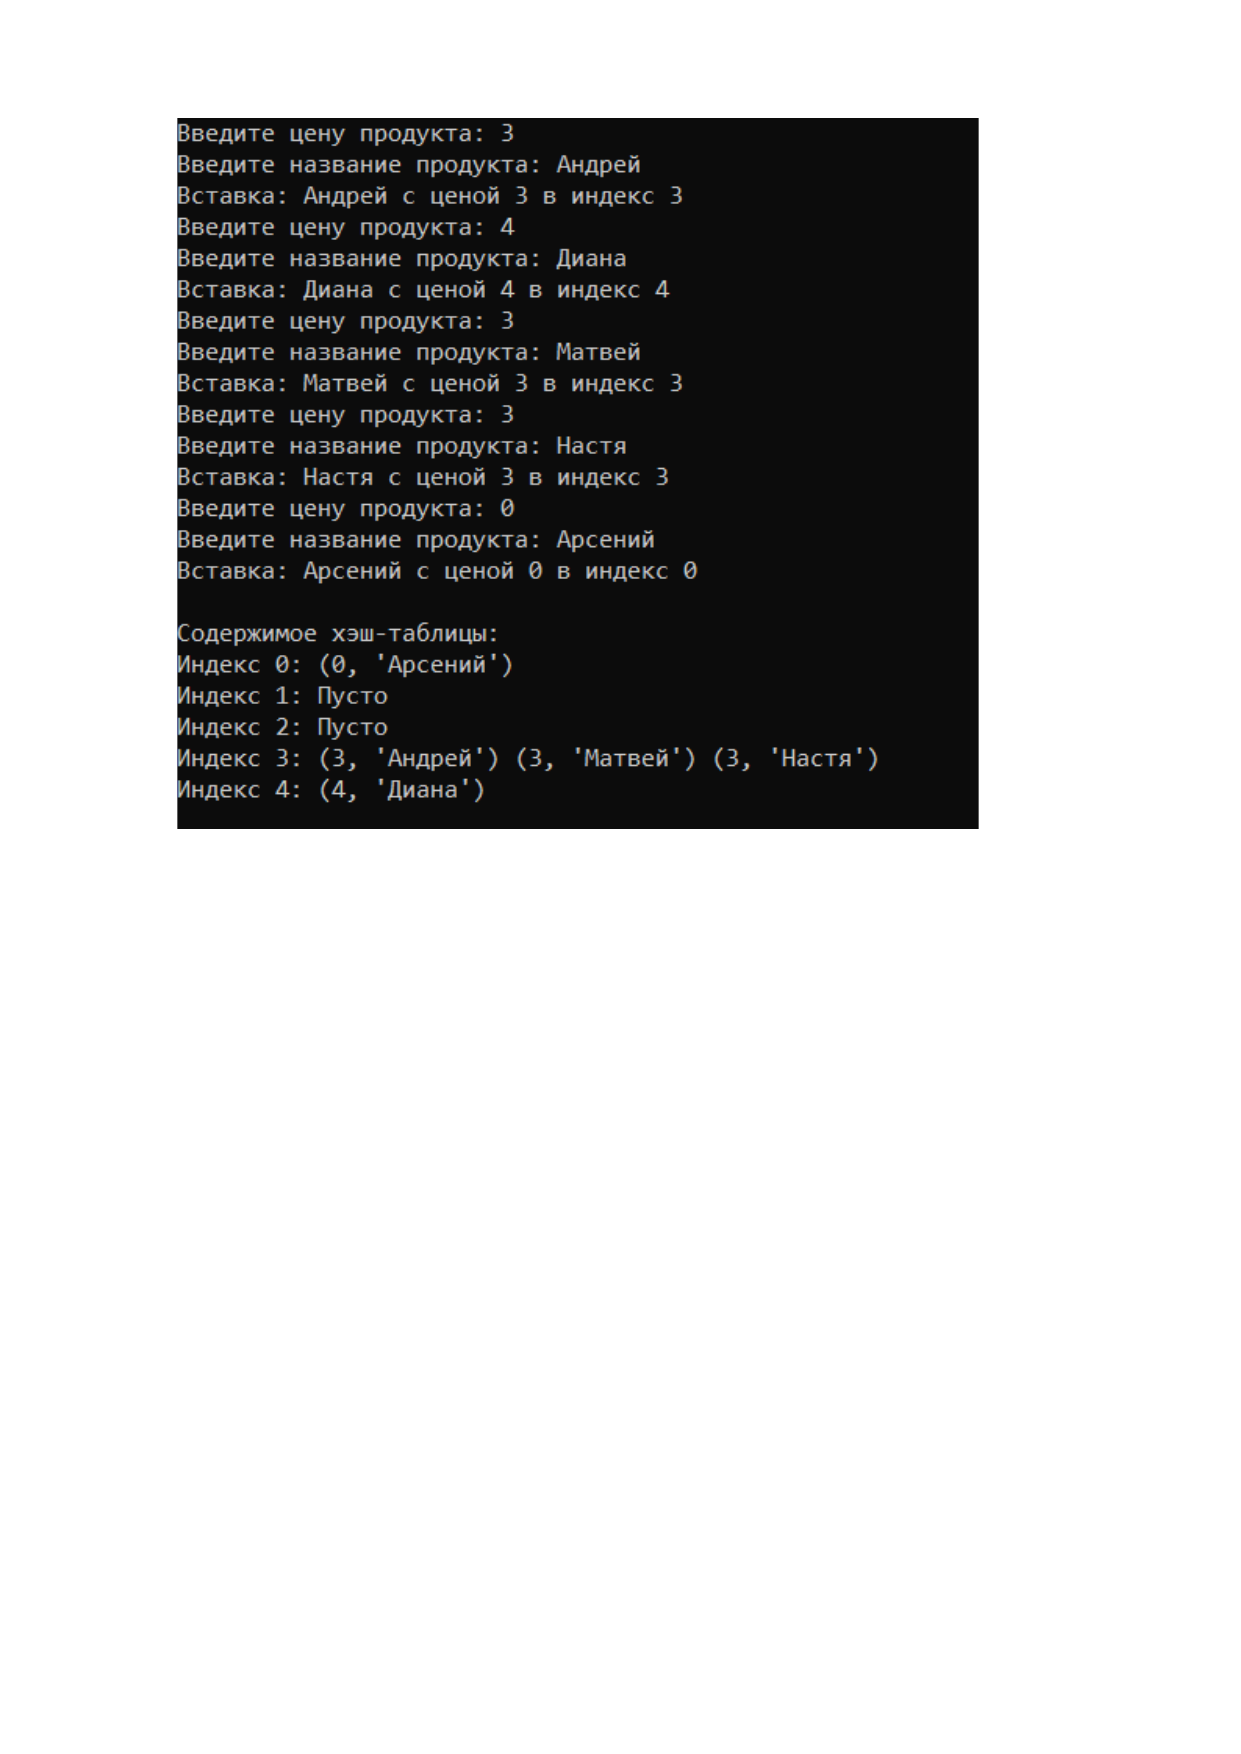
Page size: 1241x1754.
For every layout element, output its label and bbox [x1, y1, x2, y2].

picture [177, 118, 979, 829]
